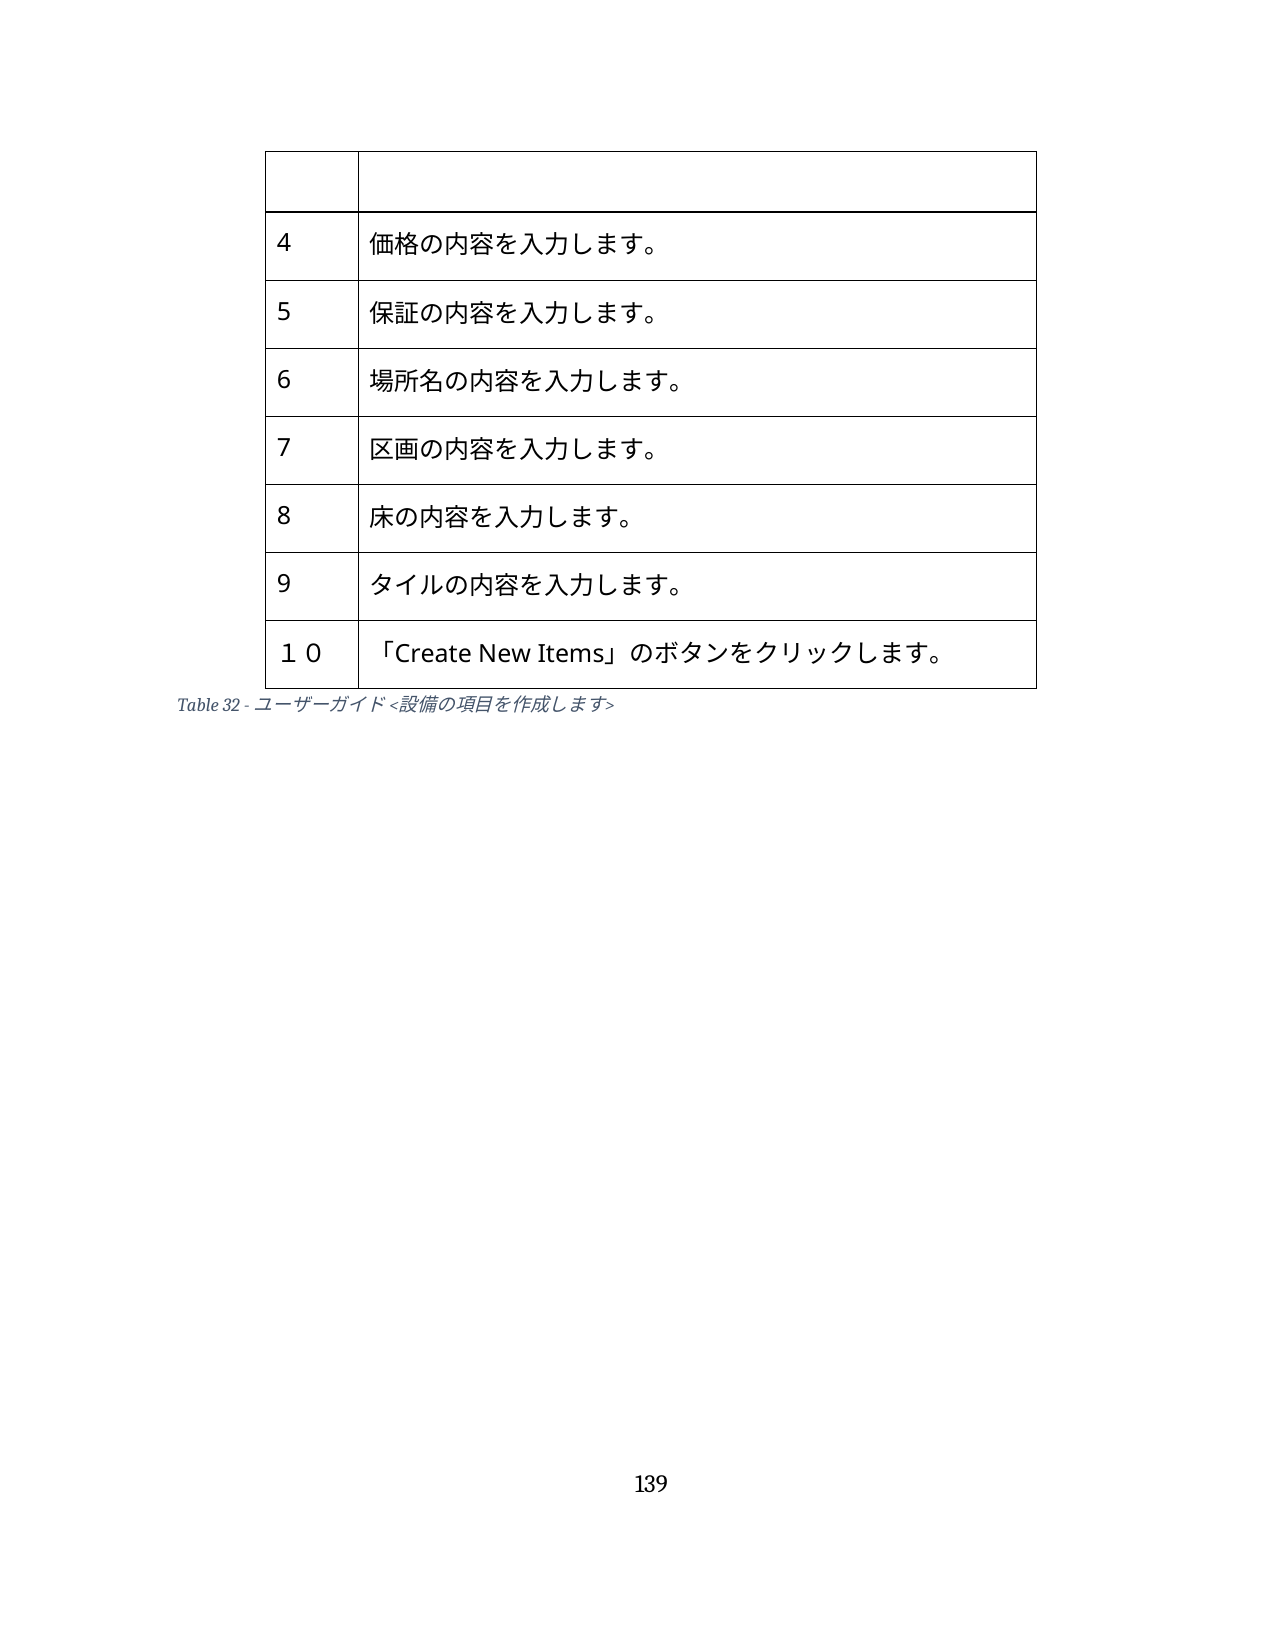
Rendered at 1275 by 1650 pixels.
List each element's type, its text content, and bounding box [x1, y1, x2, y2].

table_cell 7 [266, 417, 358, 484]
table_cell 5 [266, 281, 358, 348]
table_cell 保証の内容を入力します。 [359, 281, 1036, 348]
table_cell 3 [266, 152, 358, 211]
table_cell 床の内容を入力します。 [359, 485, 1036, 552]
table_cell 区画の内容を入力します。 [359, 417, 1036, 484]
table_cell 4 [266, 213, 358, 279]
table_cell 9 [266, 553, 358, 620]
table_cell タイルの内容を入力します。 [359, 553, 1036, 620]
table_cell 価格の内容を入力します。 [359, 213, 1036, 279]
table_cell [359, 152, 1036, 211]
table_cell 8 [266, 485, 358, 552]
table_cell 6 [266, 349, 358, 416]
table_cell 場所名の内容を入力します。 [359, 349, 1036, 416]
table_cell １０ [266, 621, 358, 688]
table_cell 「Create New Items」のボタンをクリックします。 [359, 621, 1036, 688]
